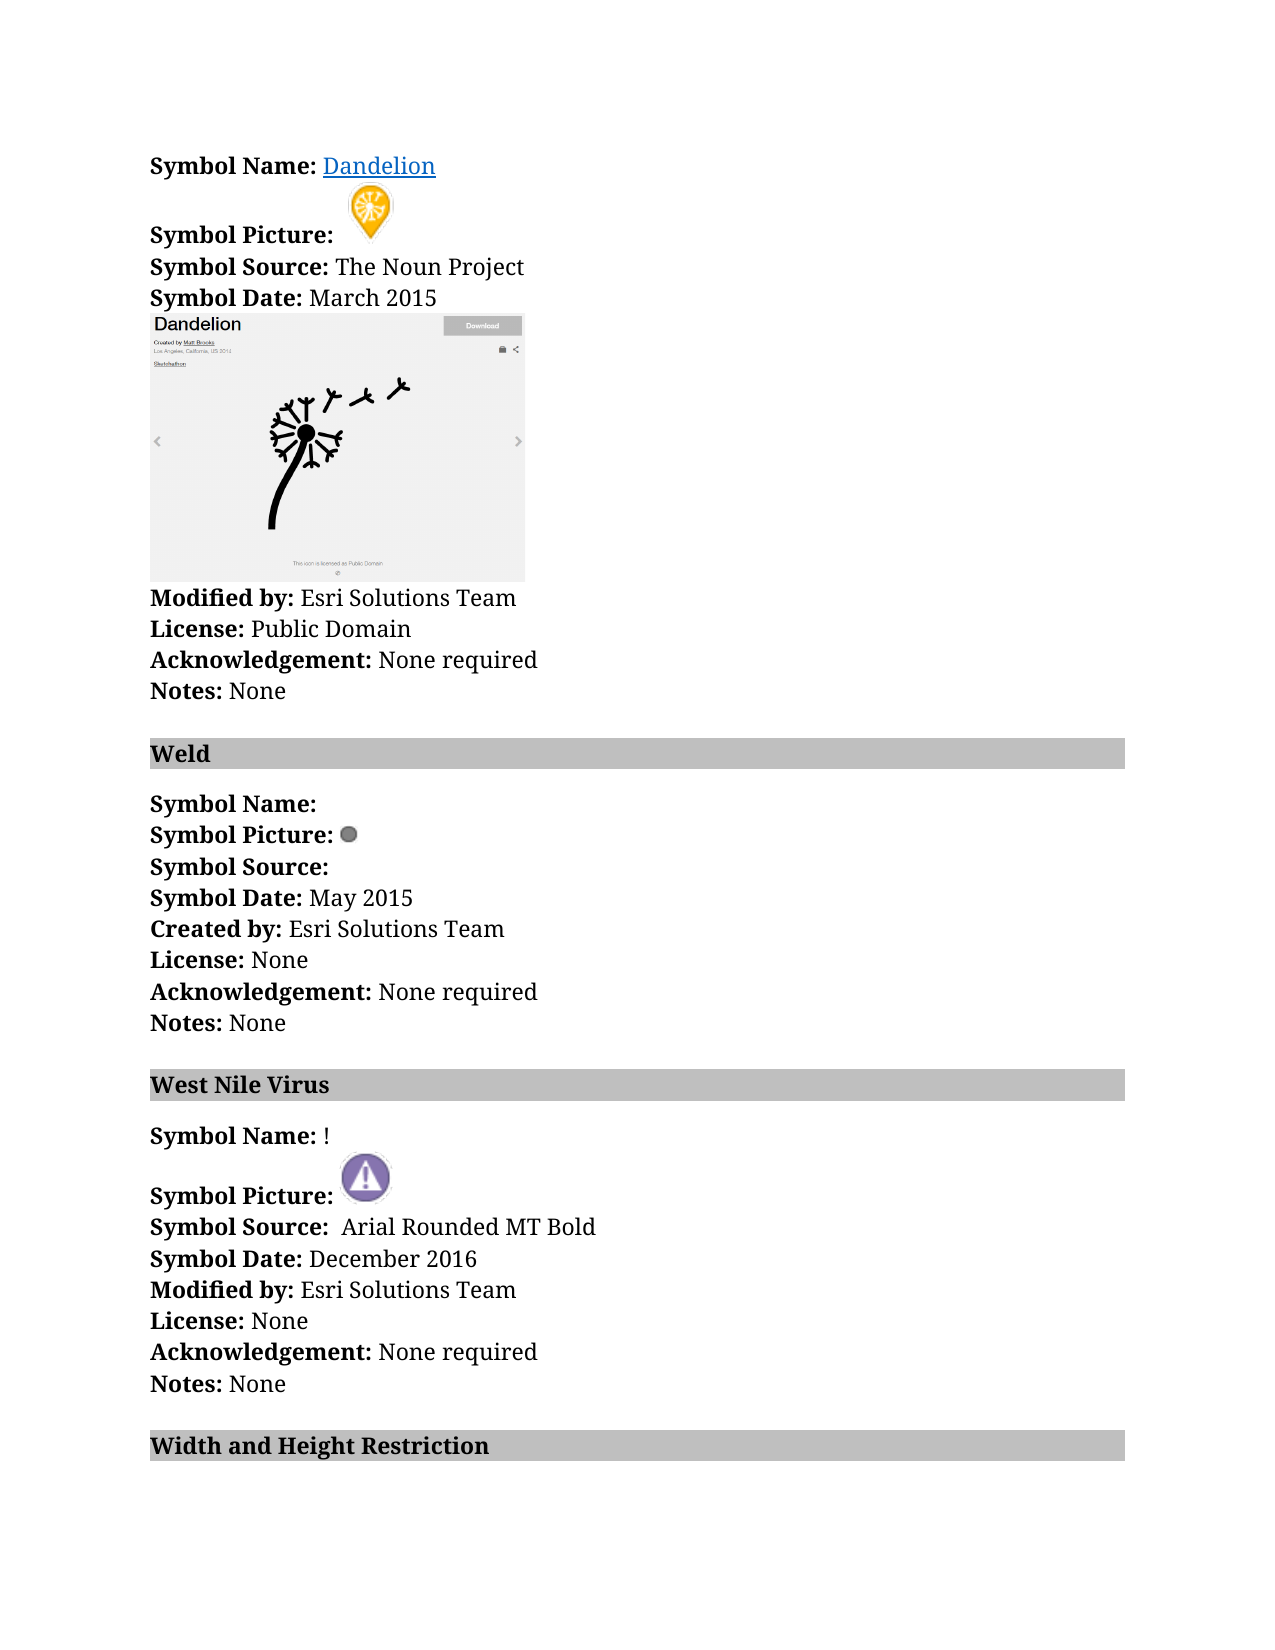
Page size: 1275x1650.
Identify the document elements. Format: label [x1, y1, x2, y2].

picture [339, 1151, 393, 1205]
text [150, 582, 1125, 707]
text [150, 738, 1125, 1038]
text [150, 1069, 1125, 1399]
picture [339, 825, 359, 844]
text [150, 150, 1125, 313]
picture [339, 181, 403, 244]
picture [150, 313, 525, 582]
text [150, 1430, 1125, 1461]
